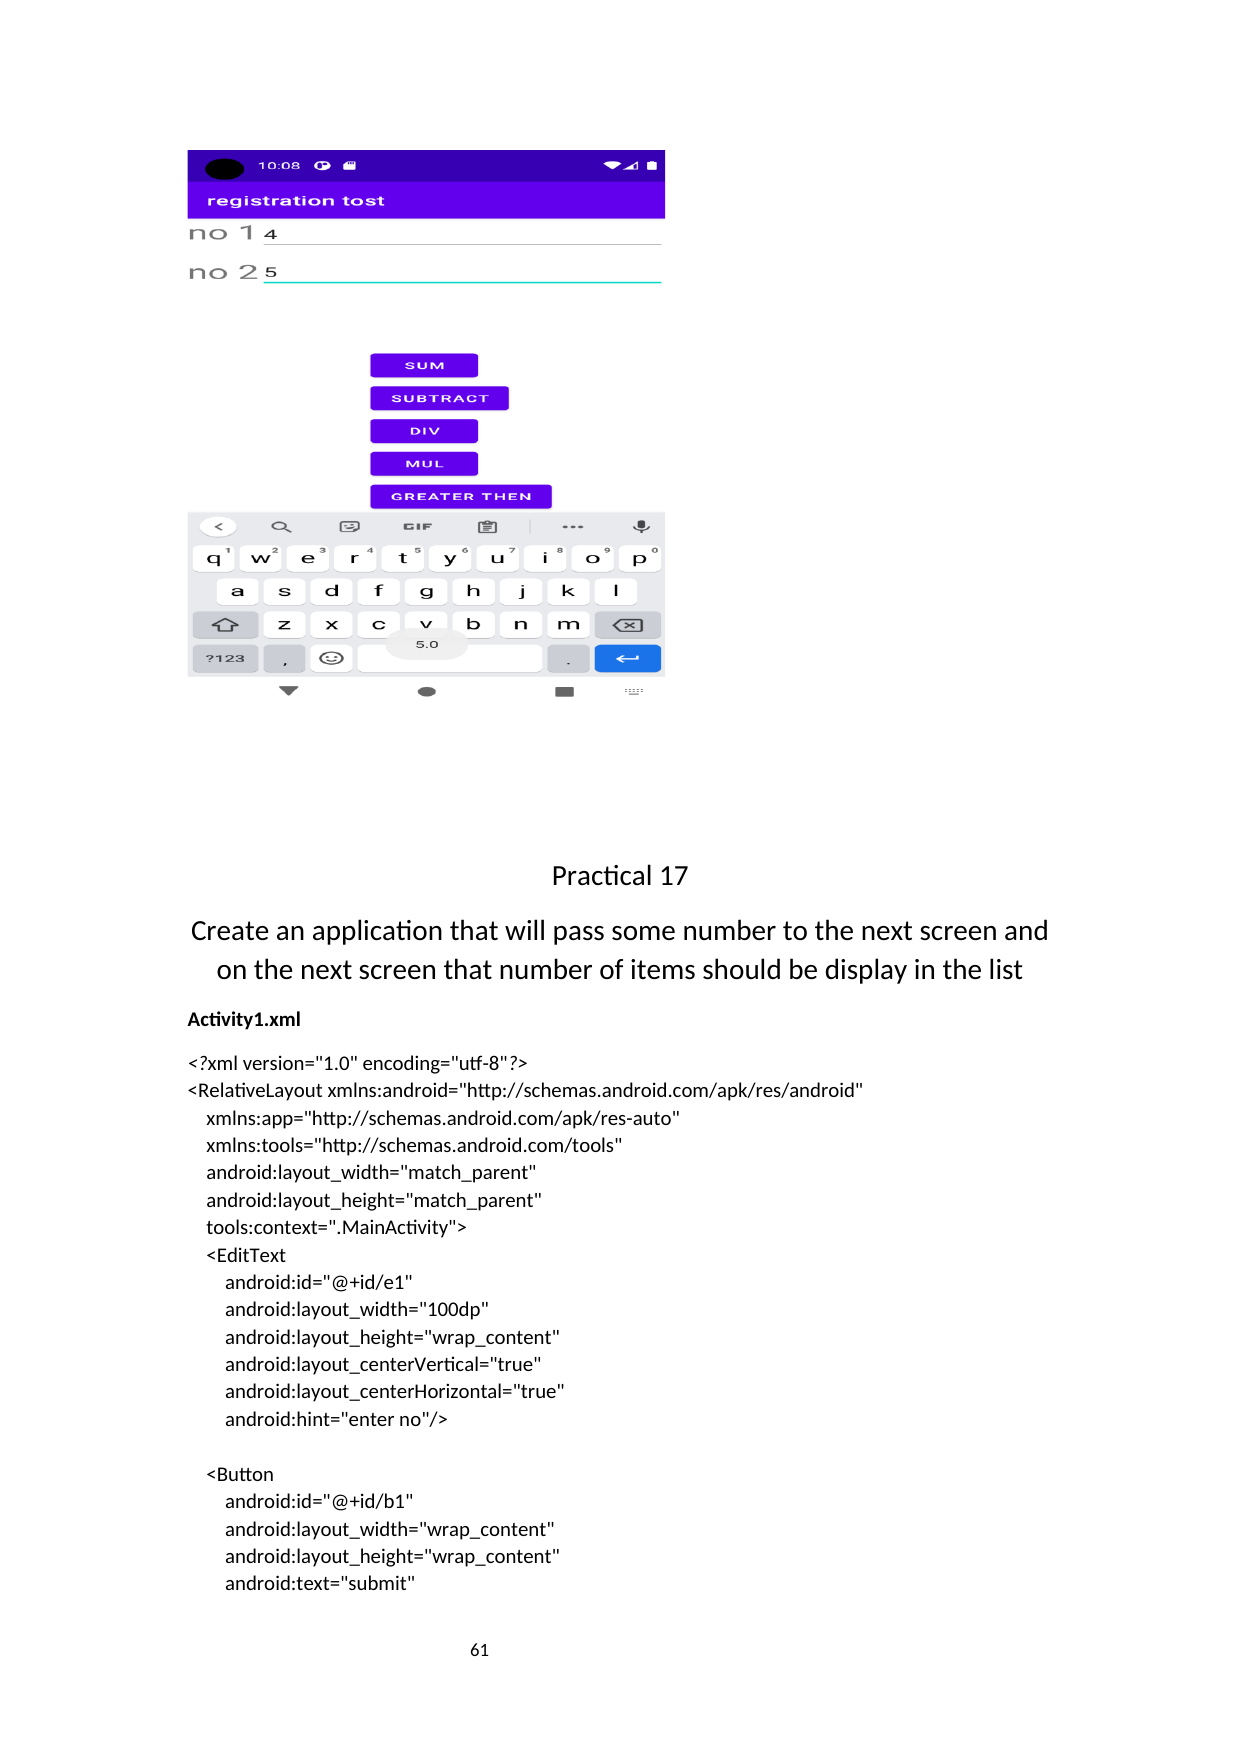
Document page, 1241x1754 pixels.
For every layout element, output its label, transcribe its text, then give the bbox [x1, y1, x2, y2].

text Activity1.xml [187, 1006, 1053, 1031]
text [187, 1050, 1053, 1596]
picture [187, 150, 666, 707]
text Practical 17 [187, 857, 1053, 893]
text Create an application that will pass some number to the next screen and on the next screen that number of items should be display in the list [187, 912, 1053, 986]
